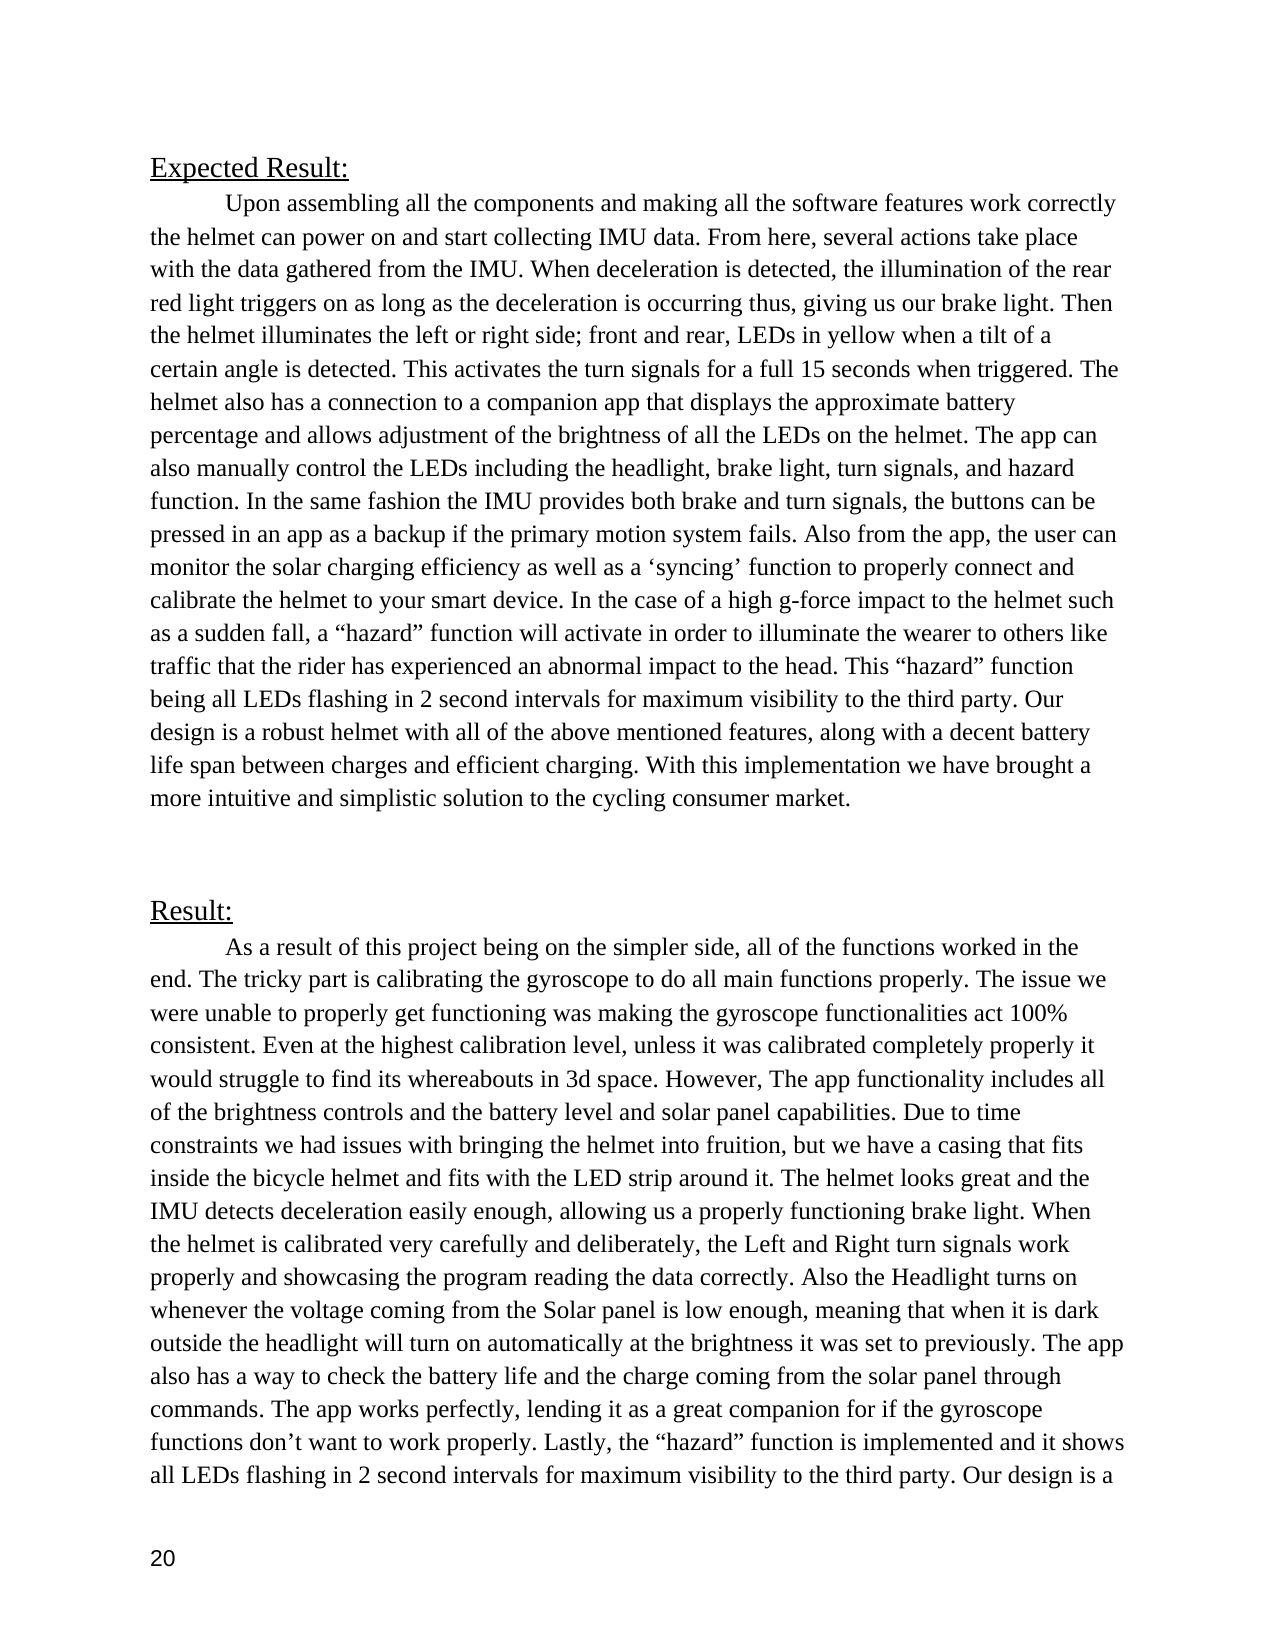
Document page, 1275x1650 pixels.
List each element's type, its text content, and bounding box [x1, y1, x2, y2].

text Result: [150, 893, 1125, 927]
text Expected Result: [150, 150, 1125, 183]
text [150, 932, 1125, 1489]
text Upon assembling all the components and making all the software features work correctly the helmet can power on and start collecting IMU data. From here, several actions take place with the data gathered from the IMU. When deceleration is detected, the illumination of the rear red light triggers on as long as the deceleration is occurring thus, giving us our brake light. Then the helmet illuminates the left or right side; front and rear, LEDs in yellow when a tilt of a certain angle is detected. This activates the turn signals for a full 15 seconds when triggered. The helmet also has a connection to a companion app that displays the approximate battery percentage and allows adjustment of the brightness of all the LEDs on the helmet. The app can also manually control the LEDs including the headlight, brake light, turn signals, and hazard function. In the same fashion the IMU provides both brake and turn signals, the buttons can be pressed in an app as a backup if the primary motion system fails. Also from the app, the user can monitor the solar charging efficiency as well as a ‘syncing’ function to properly connect and calibrate the helmet to your smart device. In the case of a high g-force impact to the helmet such as a sudden fall, a “hazard” function will activate in order to illuminate the wearer to others like traffic that the rider has experienced an abnormal impact to the head. This “hazard” function being all LEDs flashing in 2 second intervals for maximum visibility to the third party. Our design is a robust helmet with all of the above mentioned features, along with a decent battery life span between charges and efficient charging. With this implementation we have brought a more intuitive and simplistic solution to the cycling consumer market. [150, 188, 1125, 812]
